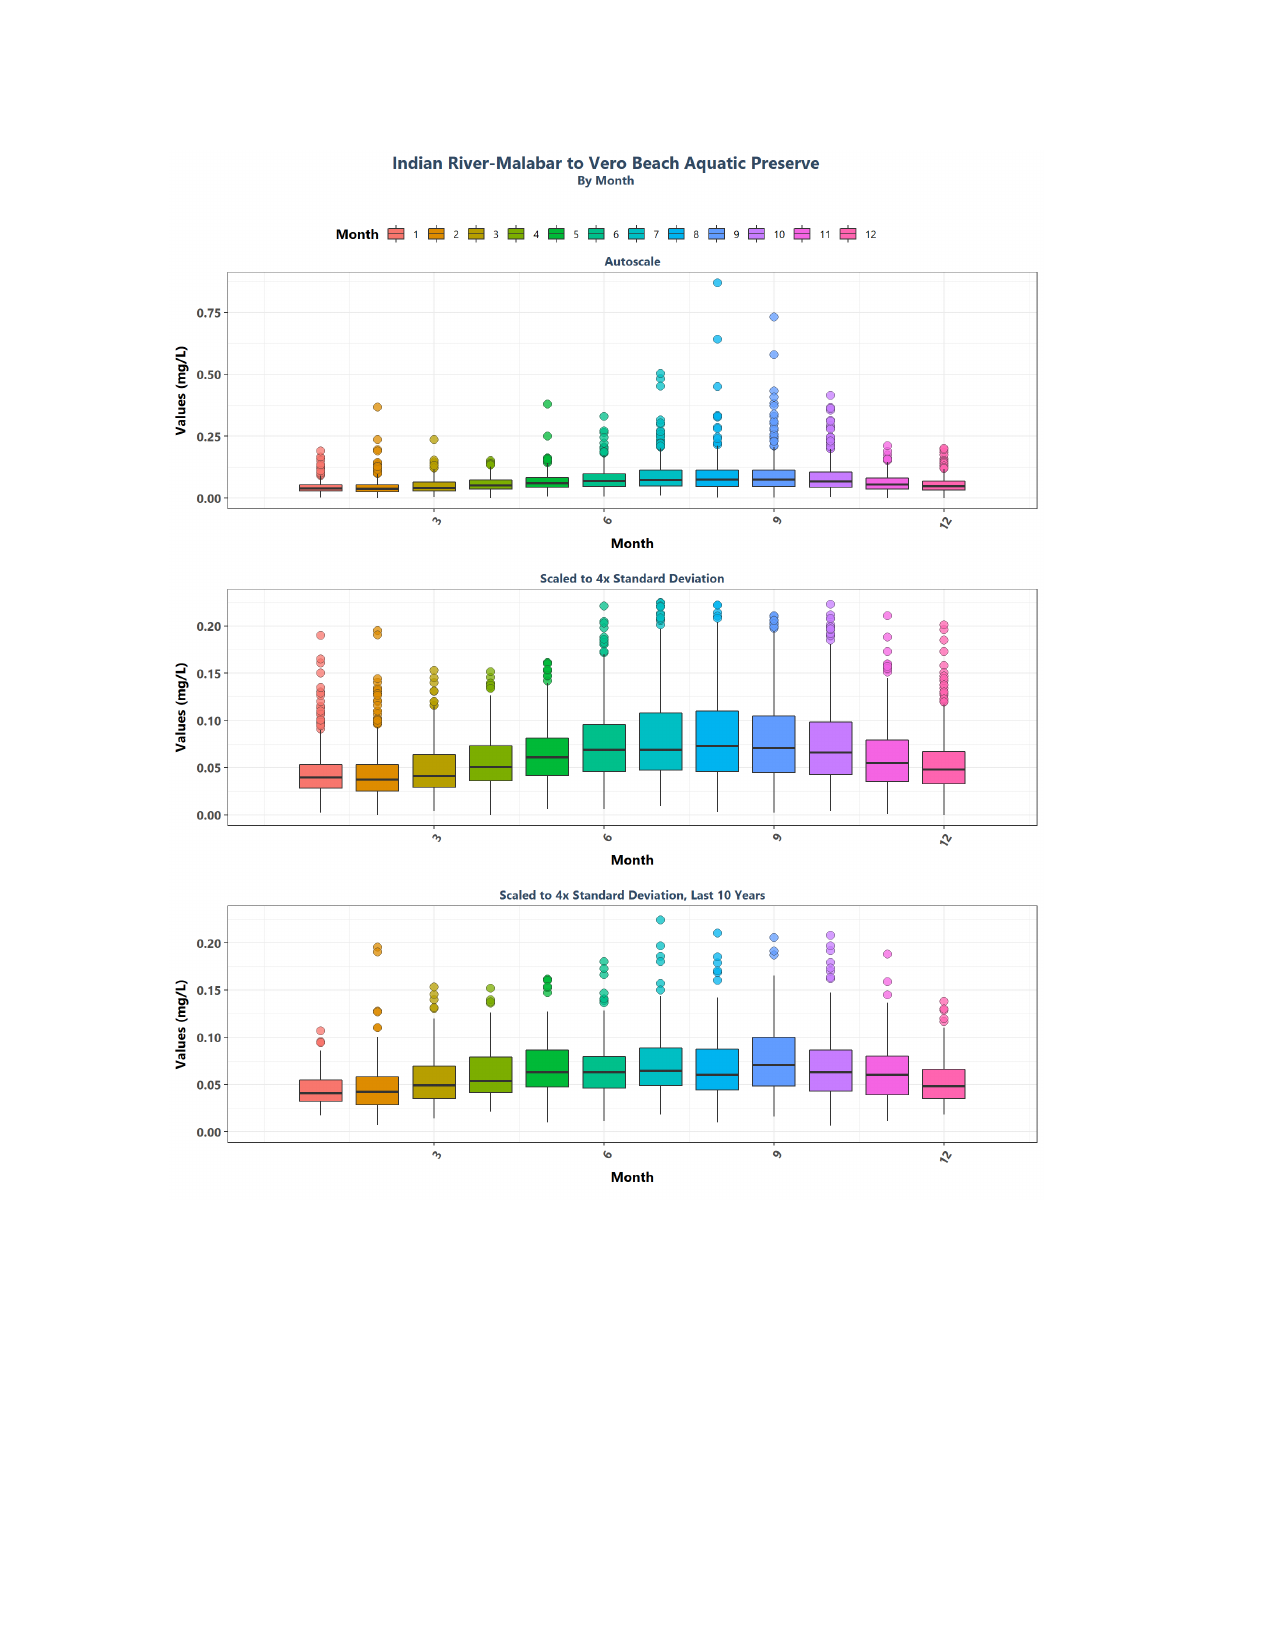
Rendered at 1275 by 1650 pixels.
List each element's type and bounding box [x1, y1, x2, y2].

picture [168, 150, 1044, 1200]
